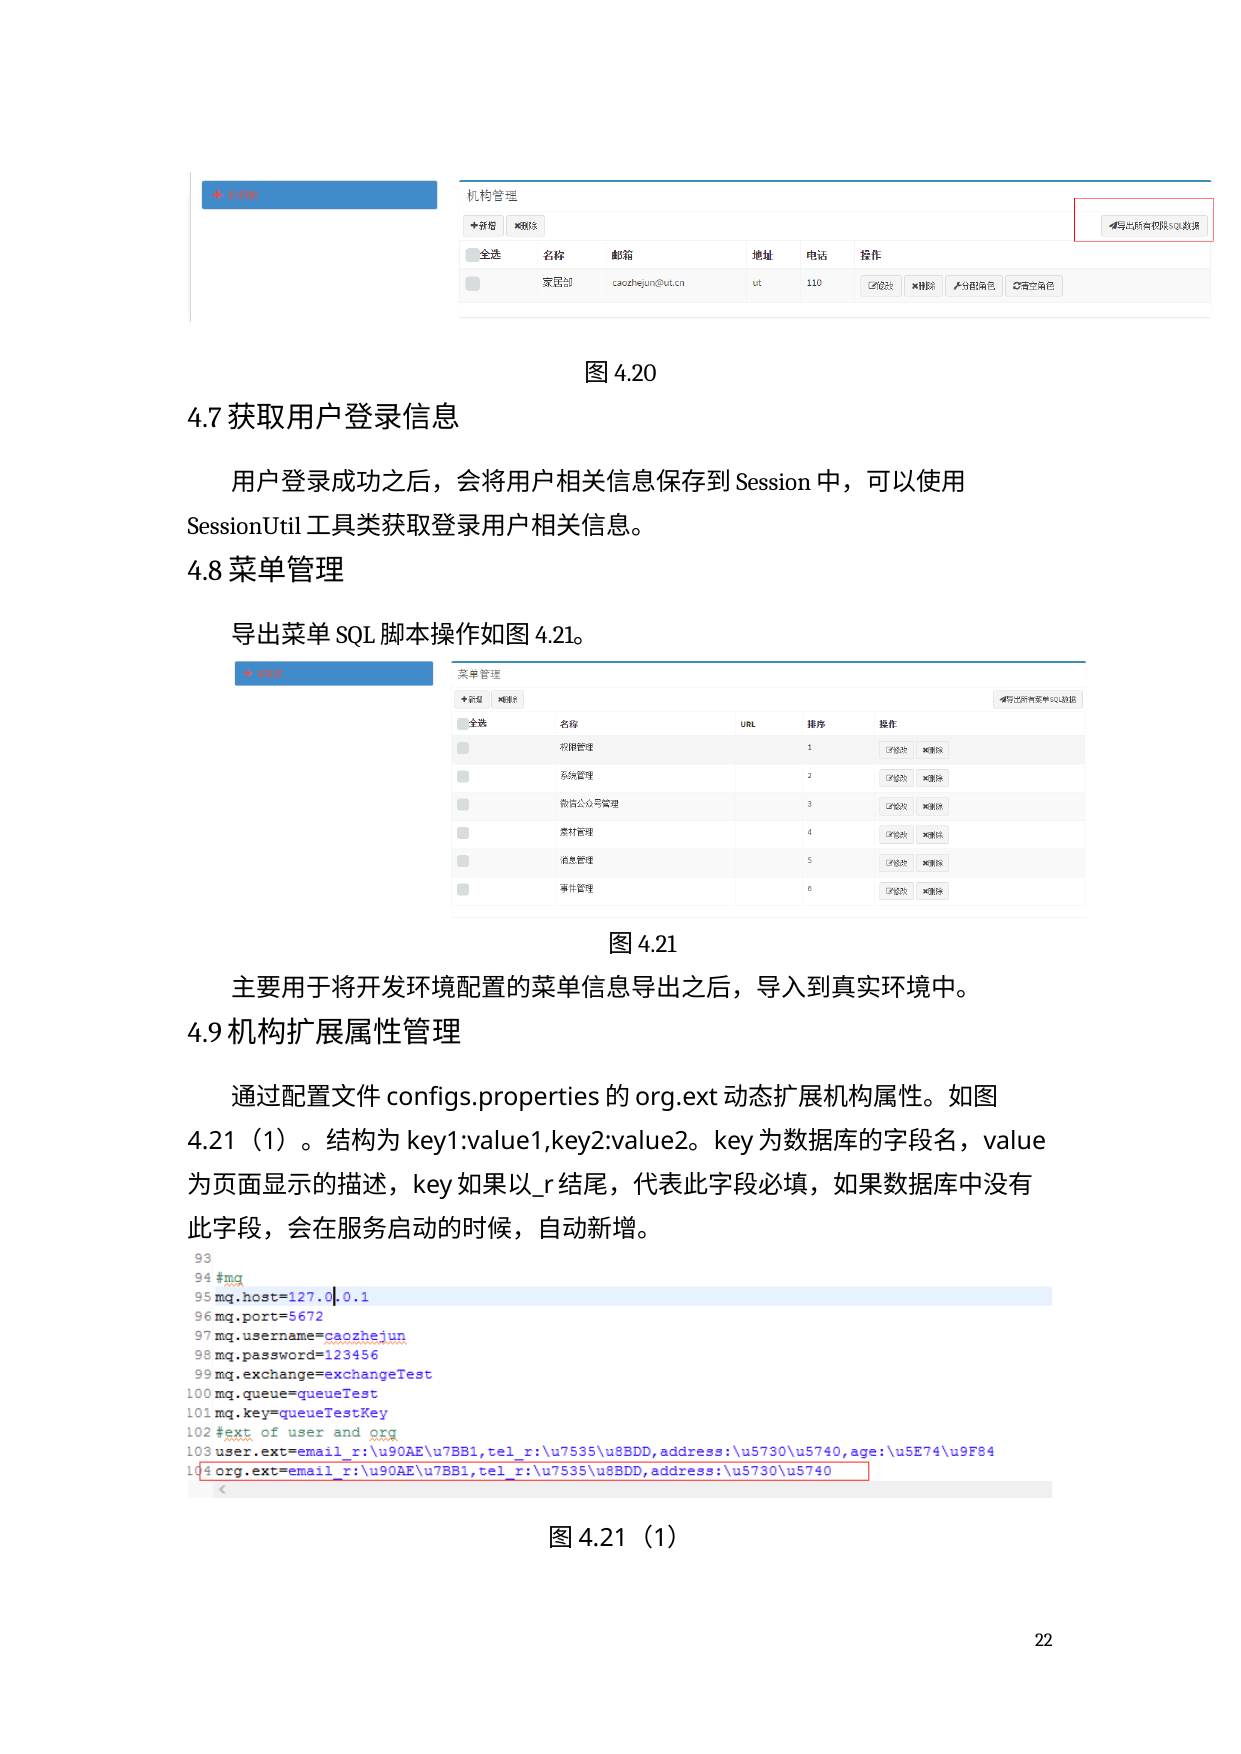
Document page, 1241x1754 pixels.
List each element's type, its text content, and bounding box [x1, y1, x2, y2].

picture [187, 172, 1216, 322]
text 通过配置文件configs.properties的org.ext动态扩展机构属性。如图4.21（1）。结构为key1:value1,key2:value2。key为数据库的字段名，value为页面显示的描述，key如果以_r结尾，代表此字段必填，如果数据库中没有此字段，会在服务启动的时候，自动新增。 [187, 1073, 1053, 1248]
text 主要用于将开发环境配置的菜单信息导出之后，导入到真实环境中。 [187, 963, 1053, 1007]
picture [231, 655, 1094, 918]
text 图4.21 [187, 919, 1053, 963]
text 4.7获取用户登录信息 [187, 392, 1053, 436]
text 4.8菜单管理 [187, 546, 1053, 590]
text 用户登录成功之后，会将用户相关信息保存到Session中，可以使用SessionUtil工具类获取登录用户相关信息。 [187, 457, 1053, 546]
text 4.9机构扩展属性管理 [187, 1007, 1053, 1051]
text 导出菜单SQL脚本操作如图4.21。 [187, 611, 1053, 655]
text 图4.20 [187, 348, 1053, 392]
picture [187, 1248, 1053, 1498]
text 图4.21（1） [187, 1513, 1053, 1557]
